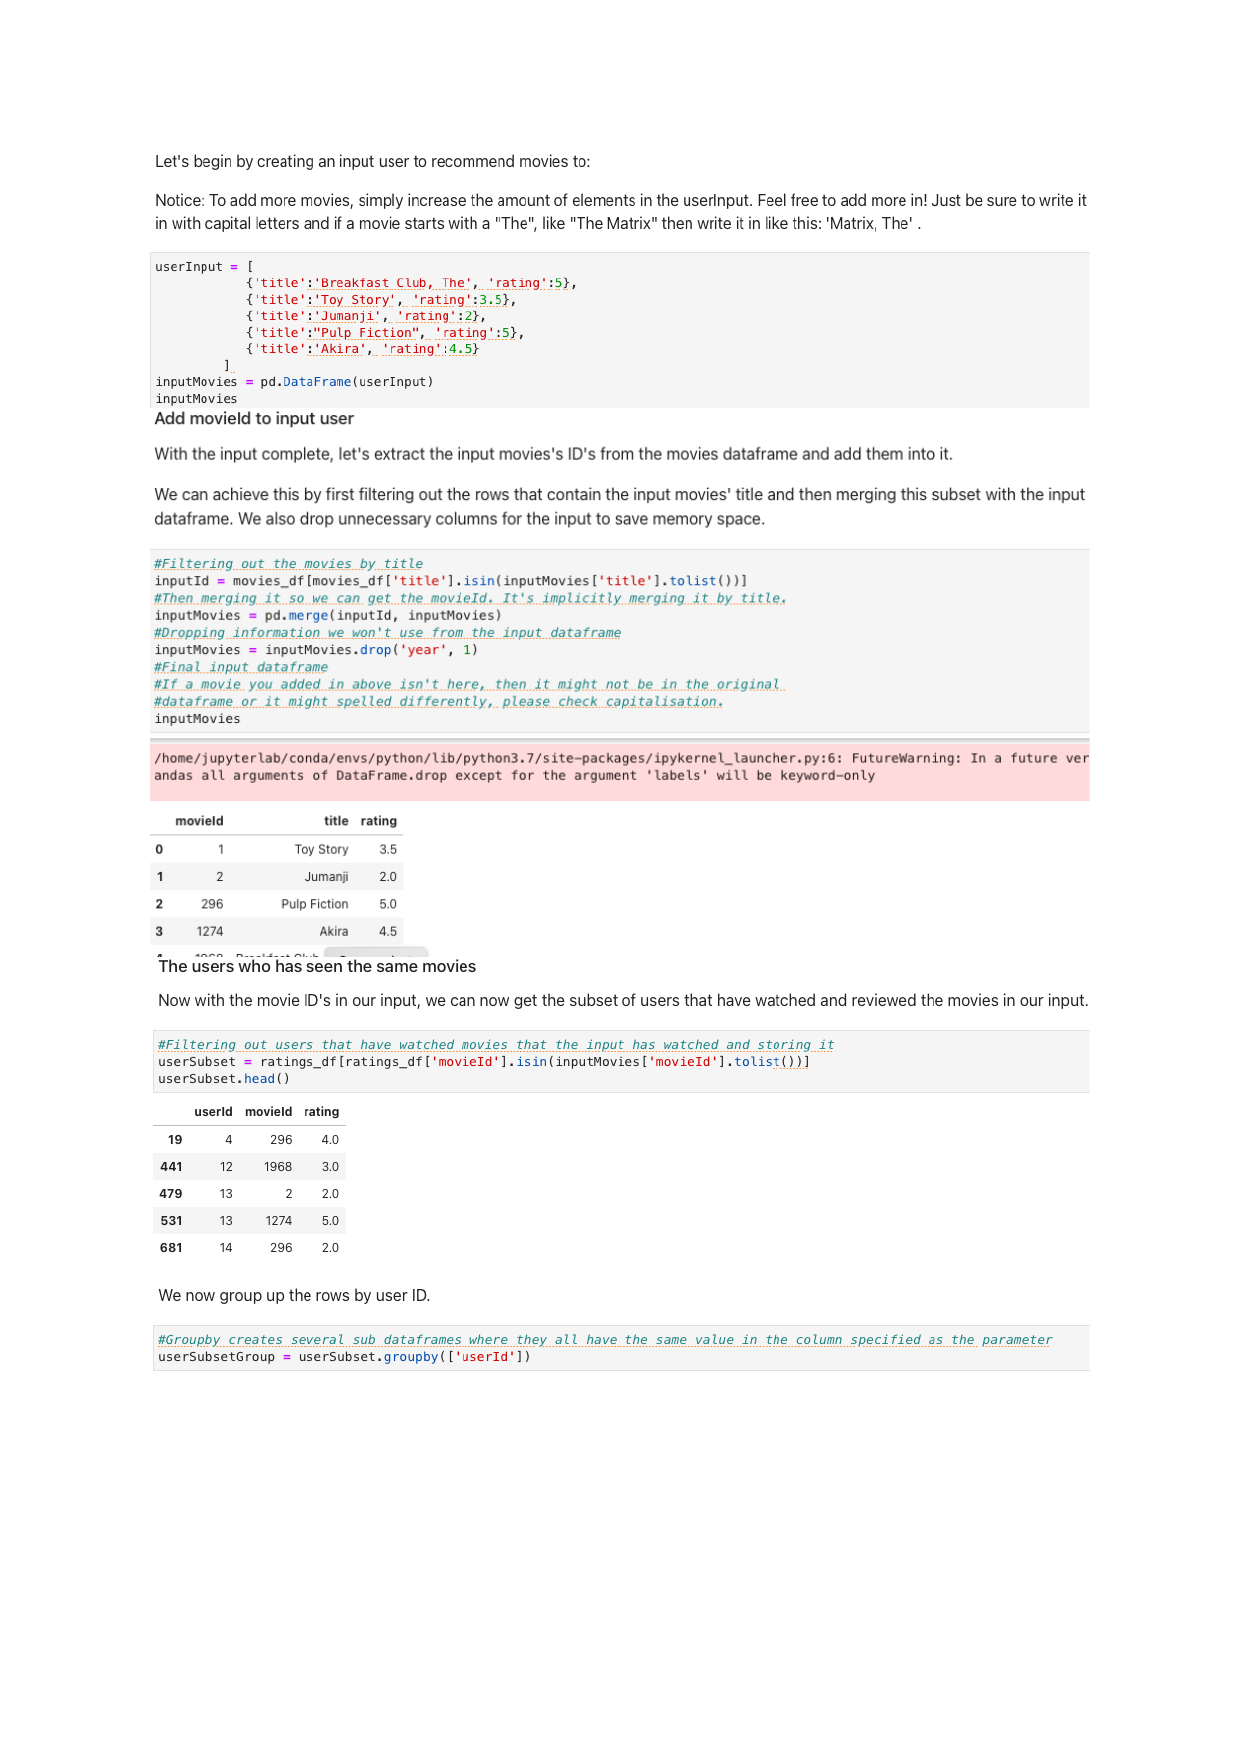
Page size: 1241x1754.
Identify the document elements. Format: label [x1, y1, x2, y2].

picture [150, 150, 1090, 1374]
